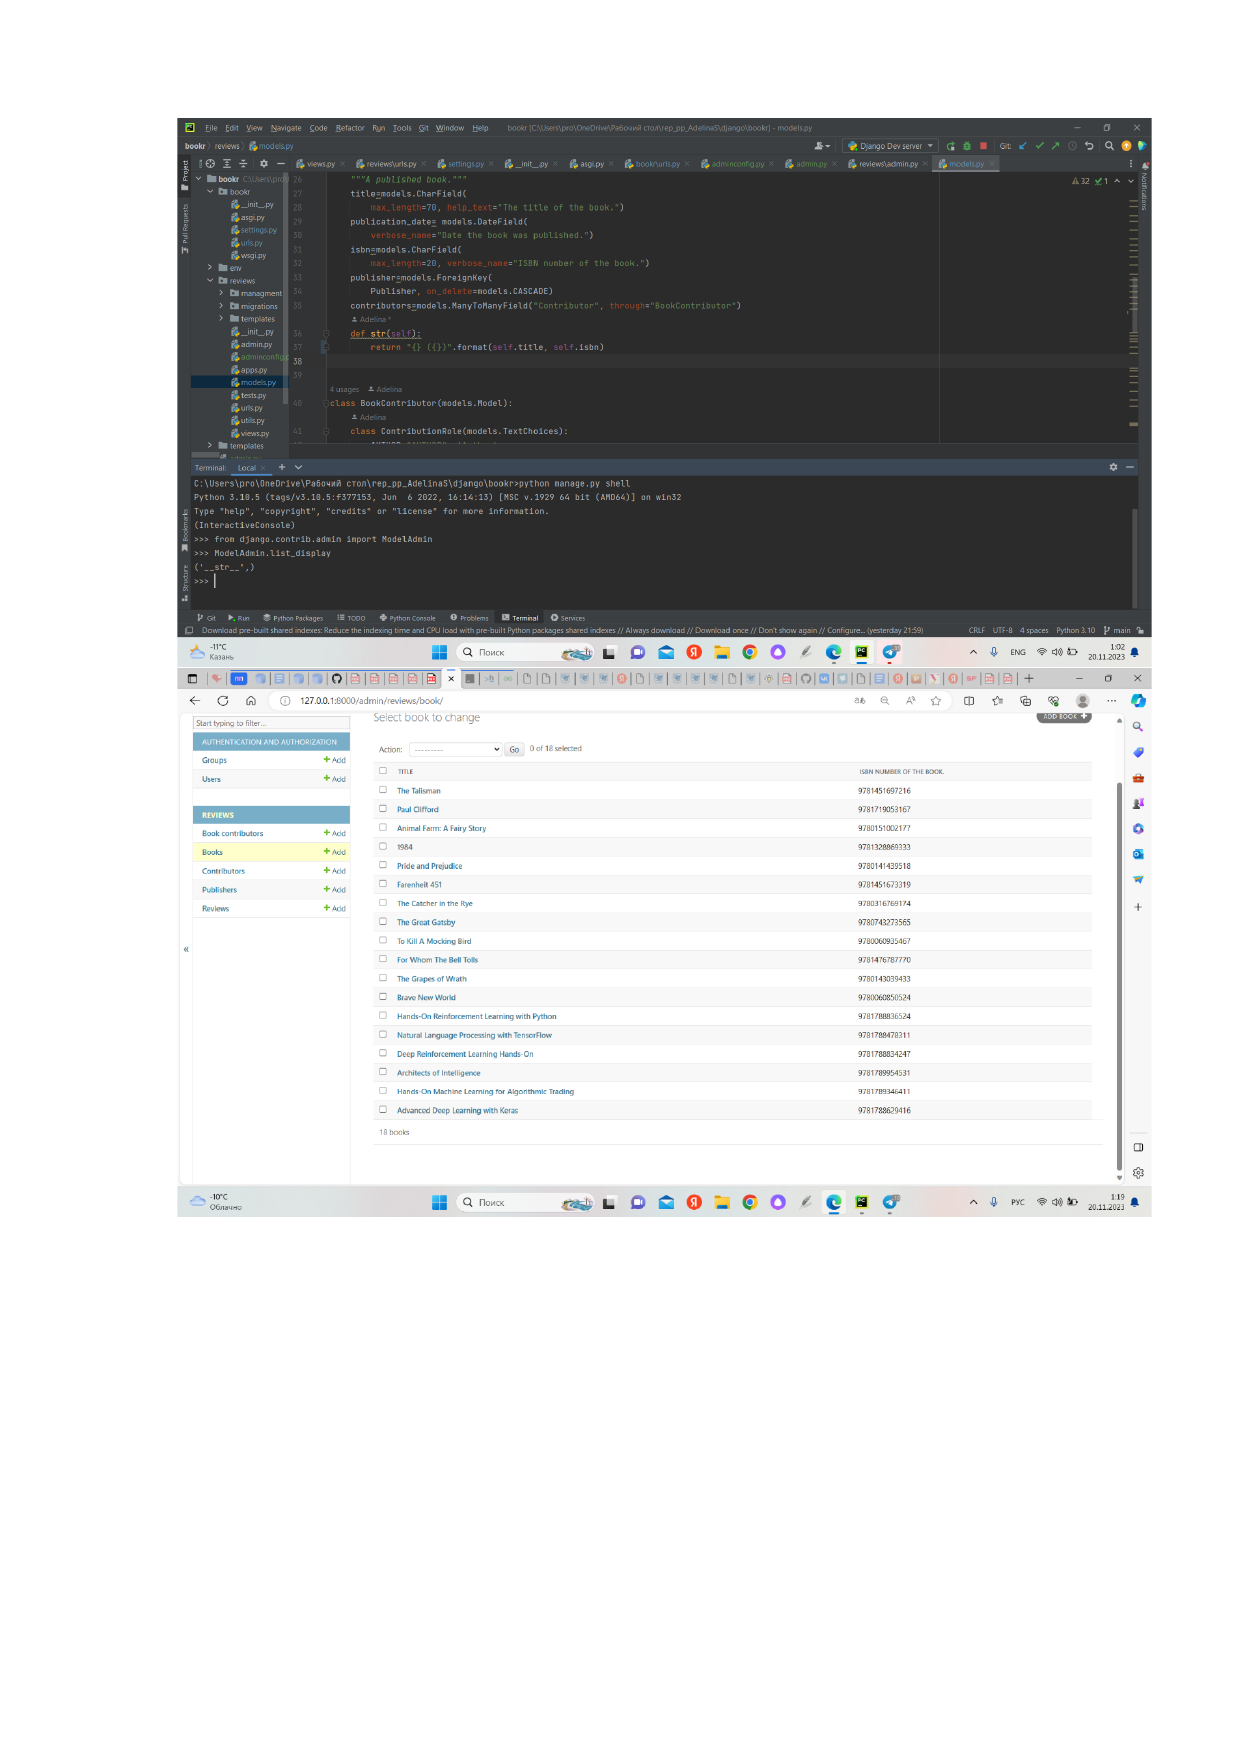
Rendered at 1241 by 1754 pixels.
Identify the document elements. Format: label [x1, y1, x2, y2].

picture [177, 668, 1152, 1217]
picture [177, 118, 1152, 667]
